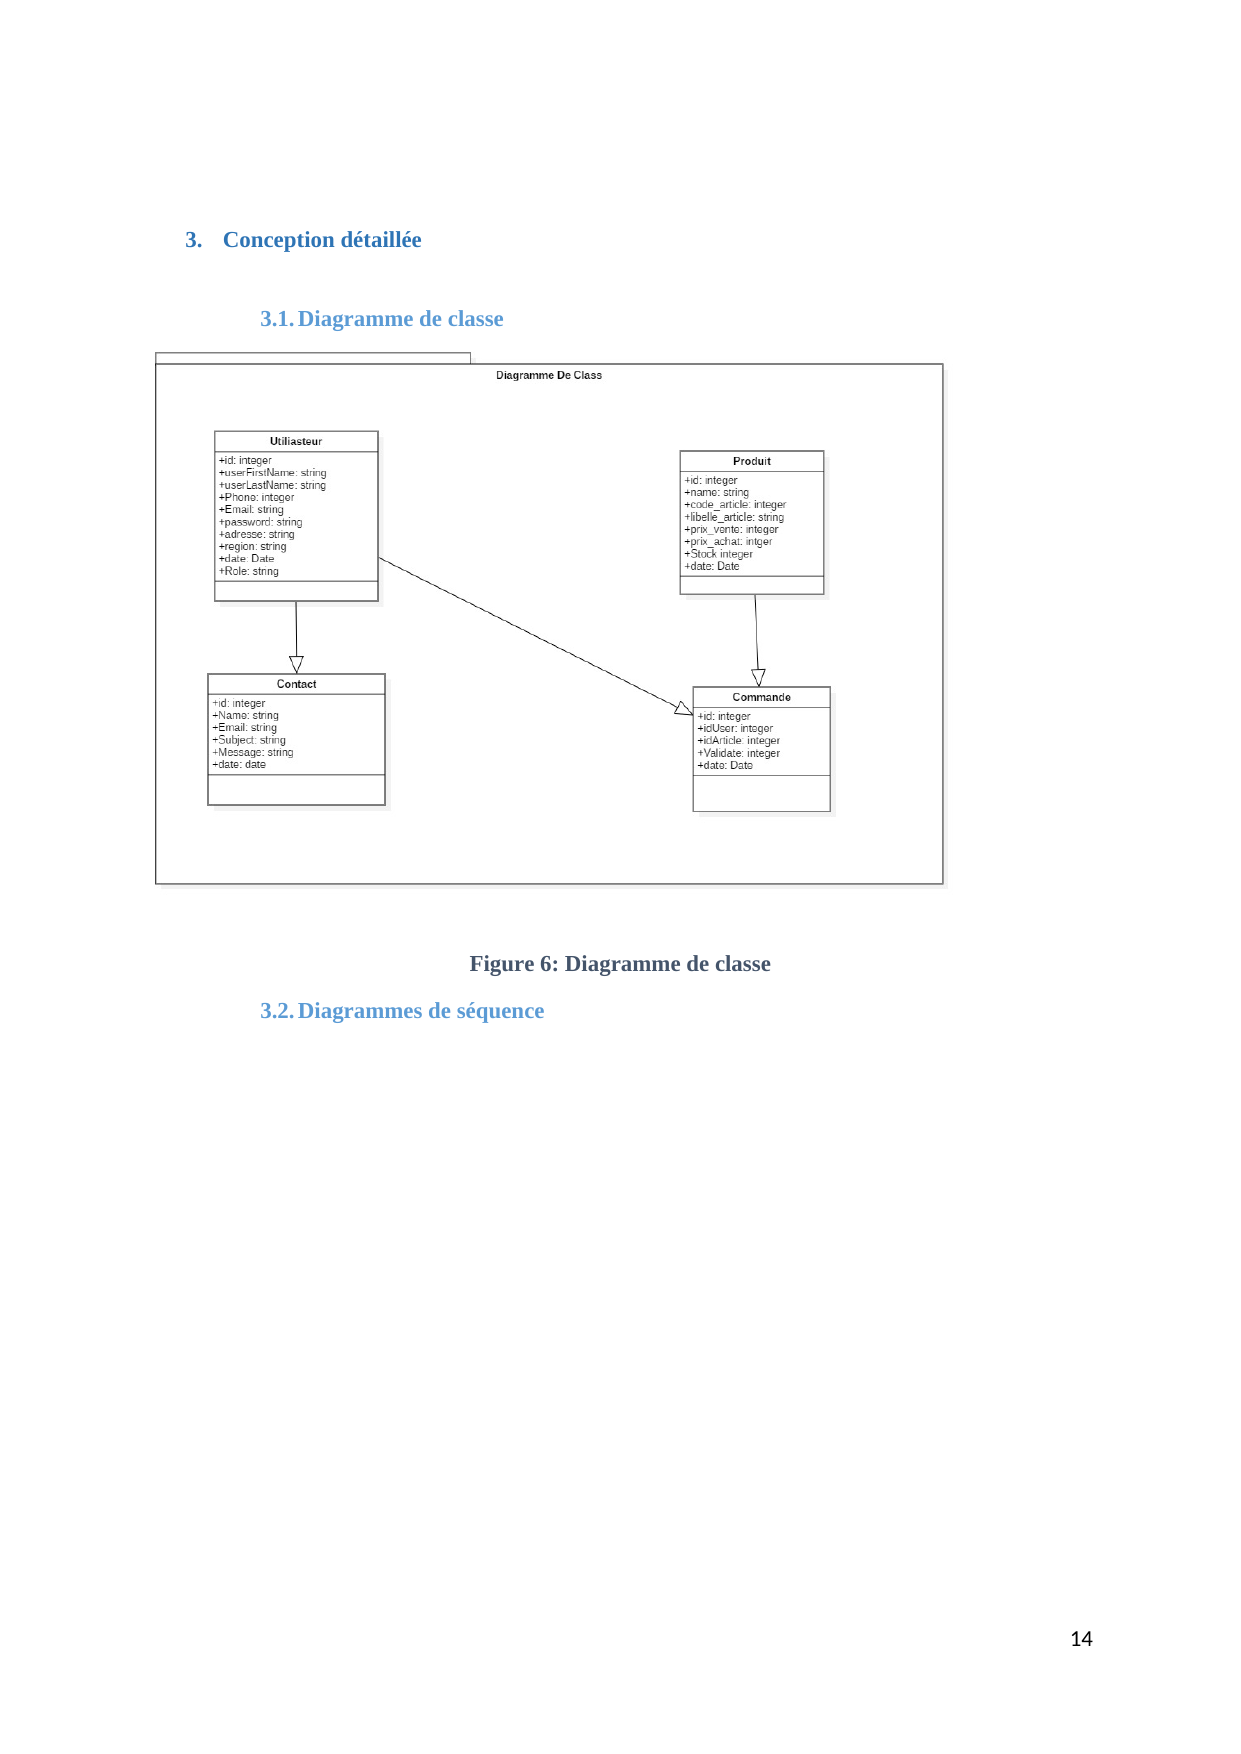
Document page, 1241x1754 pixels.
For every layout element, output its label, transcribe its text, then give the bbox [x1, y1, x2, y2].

text Figure 6: Diagramme de classe [148, 950, 1093, 977]
list Conception détaillée [185, 227, 1093, 253]
list Diagramme de classe [260, 306, 1093, 332]
list Diagrammes de séquence [260, 997, 1093, 1024]
picture [147, 344, 975, 916]
